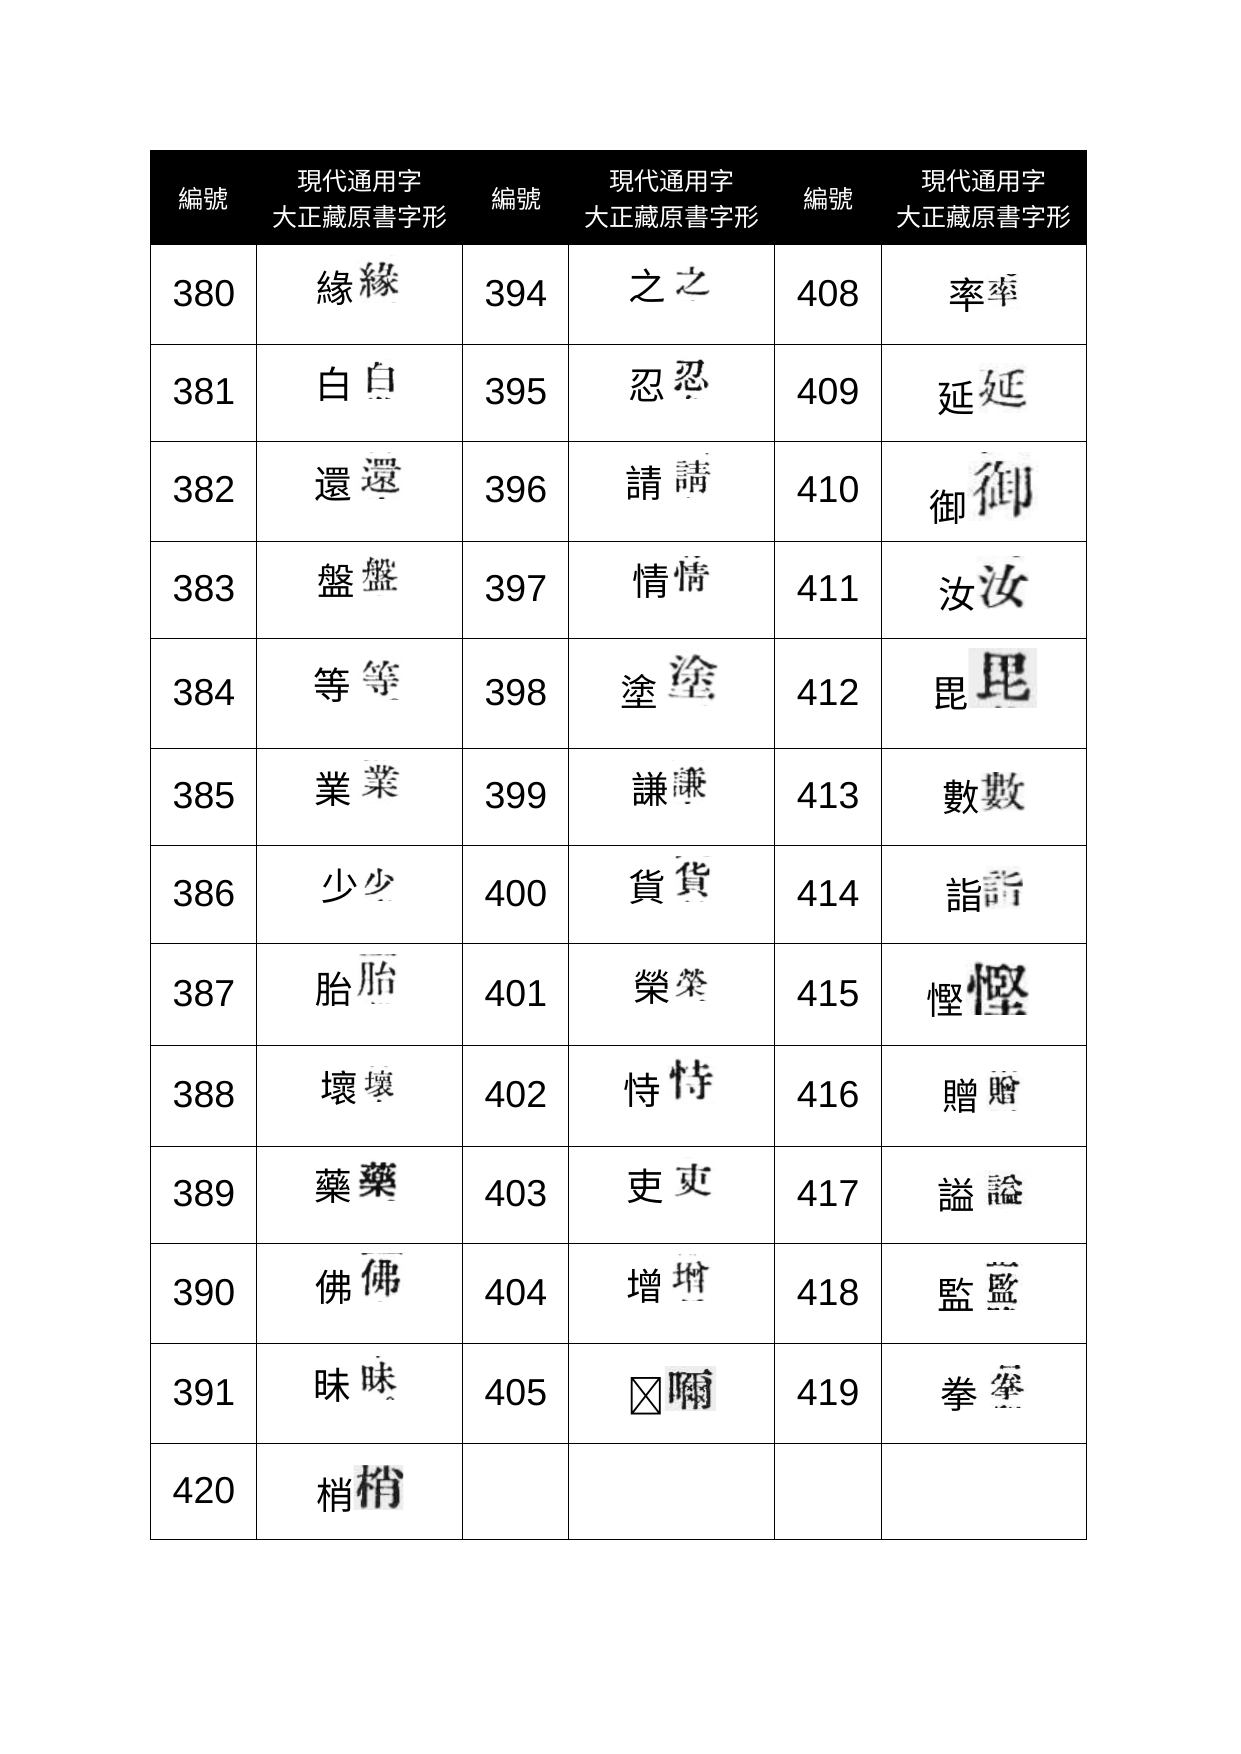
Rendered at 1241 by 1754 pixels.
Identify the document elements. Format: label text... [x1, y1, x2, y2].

picture [351, 1158, 406, 1201]
picture [657, 649, 724, 706]
table_cell 394 [463, 245, 568, 344]
table_cell 緣 [257, 245, 462, 344]
table_cell 413 [775, 749, 881, 845]
table_cell 395 [463, 345, 568, 441]
table_header 編號 [151, 151, 256, 244]
table_cell 業 [257, 749, 462, 845]
picture [352, 954, 404, 1004]
table_cell 408 [775, 245, 881, 344]
table_cell 增 [569, 1244, 774, 1343]
picture [980, 772, 1026, 812]
picture [963, 960, 1042, 1015]
table_cell 梢 [257, 1444, 462, 1539]
picture [665, 355, 716, 399]
picture [660, 1056, 721, 1104]
table_cell 396 [463, 442, 568, 541]
table_cell 390 [151, 1244, 256, 1343]
table_cell 402 [463, 1046, 568, 1146]
table_cell 384 [151, 639, 256, 748]
picture [664, 1366, 717, 1411]
table_cell [882, 1444, 1086, 1539]
table_cell 𡁠 [569, 1344, 774, 1443]
table_cell 383 [151, 542, 256, 637]
table_cell 白 [257, 345, 462, 441]
table_cell [463, 1444, 568, 1539]
table_cell 慳 [882, 944, 1086, 1045]
picture [968, 648, 1038, 708]
table_header 現代通用字 大正藏原書字形 [257, 151, 462, 244]
table_header 編號 [463, 151, 568, 244]
table_cell 恃 [569, 1046, 774, 1146]
table_cell 御 [882, 442, 1086, 541]
picture [985, 274, 1021, 309]
picture [353, 1465, 404, 1510]
picture [977, 1365, 1029, 1408]
table_cell 414 [775, 846, 881, 943]
table_cell 塗 [569, 639, 774, 748]
table_cell 藥 [257, 1147, 462, 1242]
table_cell [569, 1444, 774, 1539]
picture [665, 856, 716, 902]
table_cell 397 [463, 542, 568, 637]
table_header 現代通用字 大正藏原書字形 [569, 151, 774, 244]
table_cell 少 [257, 846, 462, 943]
table_cell 延 [882, 345, 1086, 441]
picture [665, 263, 716, 301]
table_cell 403 [463, 1147, 568, 1242]
picture [663, 453, 718, 498]
table_cell 386 [151, 846, 256, 943]
table_cell 等 [257, 639, 462, 748]
table_cell 381 [151, 345, 256, 441]
picture [359, 865, 398, 901]
table_header 現代通用字 大正藏原書字形 [882, 151, 1086, 244]
picture [966, 452, 1039, 521]
table_cell 汝 [882, 542, 1086, 637]
table_cell 胎 [257, 944, 462, 1045]
table_cell 拳 [882, 1344, 1086, 1443]
picture [670, 556, 712, 596]
table_cell 412 [775, 639, 881, 748]
table_cell 還 [257, 442, 462, 541]
table_cell 情 [569, 542, 774, 637]
picture [663, 1254, 718, 1301]
picture [351, 452, 406, 499]
table_cell 391 [151, 1344, 256, 1443]
picture [671, 966, 710, 1001]
picture [351, 760, 406, 804]
picture [668, 760, 713, 804]
picture [976, 556, 1030, 609]
table_cell 389 [151, 1147, 256, 1242]
picture [975, 1170, 1031, 1209]
table_cell 404 [463, 1244, 568, 1343]
table_cell 417 [775, 1147, 881, 1242]
table_cell 壞 [257, 1046, 462, 1146]
picture [975, 1262, 1031, 1310]
table_cell 410 [775, 442, 881, 541]
table_cell 382 [151, 442, 256, 541]
picture [352, 358, 404, 399]
picture [350, 656, 407, 700]
table_cell [775, 1444, 881, 1539]
table_cell 詣 [882, 846, 1086, 943]
picture [975, 363, 1031, 413]
table_cell 380 [151, 245, 256, 344]
table_cell 387 [151, 944, 256, 1045]
picture [353, 255, 404, 303]
table_cell 監 [882, 1244, 1086, 1343]
table_cell 399 [463, 749, 568, 845]
table_cell 388 [151, 1046, 256, 1146]
picture [354, 555, 403, 596]
table_cell 420 [151, 1444, 256, 1539]
table_cell 418 [775, 1244, 881, 1343]
picture [982, 866, 1023, 909]
table_cell 贈 [882, 1046, 1086, 1146]
table_cell 請 [569, 442, 774, 541]
table_cell 405 [463, 1344, 568, 1443]
table_cell 佛 [257, 1244, 462, 1343]
table_cell 419 [775, 1344, 881, 1443]
table_cell 昧 [257, 1344, 462, 1443]
table_cell 400 [463, 846, 568, 943]
table_cell 398 [463, 639, 568, 748]
picture [351, 1356, 406, 1400]
table_cell 416 [775, 1046, 881, 1146]
table_cell 謚 [882, 1147, 1086, 1242]
table_cell 之 [569, 245, 774, 344]
table_cell 數 [882, 749, 1086, 845]
picture [358, 1066, 399, 1102]
table_cell 榮 [569, 944, 774, 1045]
table_cell 謙 [569, 749, 774, 845]
table_cell 貨 [569, 846, 774, 943]
table_cell 盤 [257, 542, 462, 637]
table_cell 401 [463, 944, 568, 1045]
picture [663, 1157, 718, 1201]
table_cell 忍 [569, 345, 774, 441]
table_cell 385 [151, 749, 256, 845]
table_cell 415 [775, 944, 881, 1045]
table_cell 率 [882, 245, 1086, 344]
picture [352, 1253, 405, 1302]
table_header 編號 [775, 151, 881, 244]
table_cell 毘 [882, 639, 1086, 748]
table_cell 409 [775, 345, 881, 441]
table_cell 吏 [569, 1147, 774, 1242]
picture [979, 1071, 1027, 1111]
table_cell 411 [775, 542, 881, 637]
